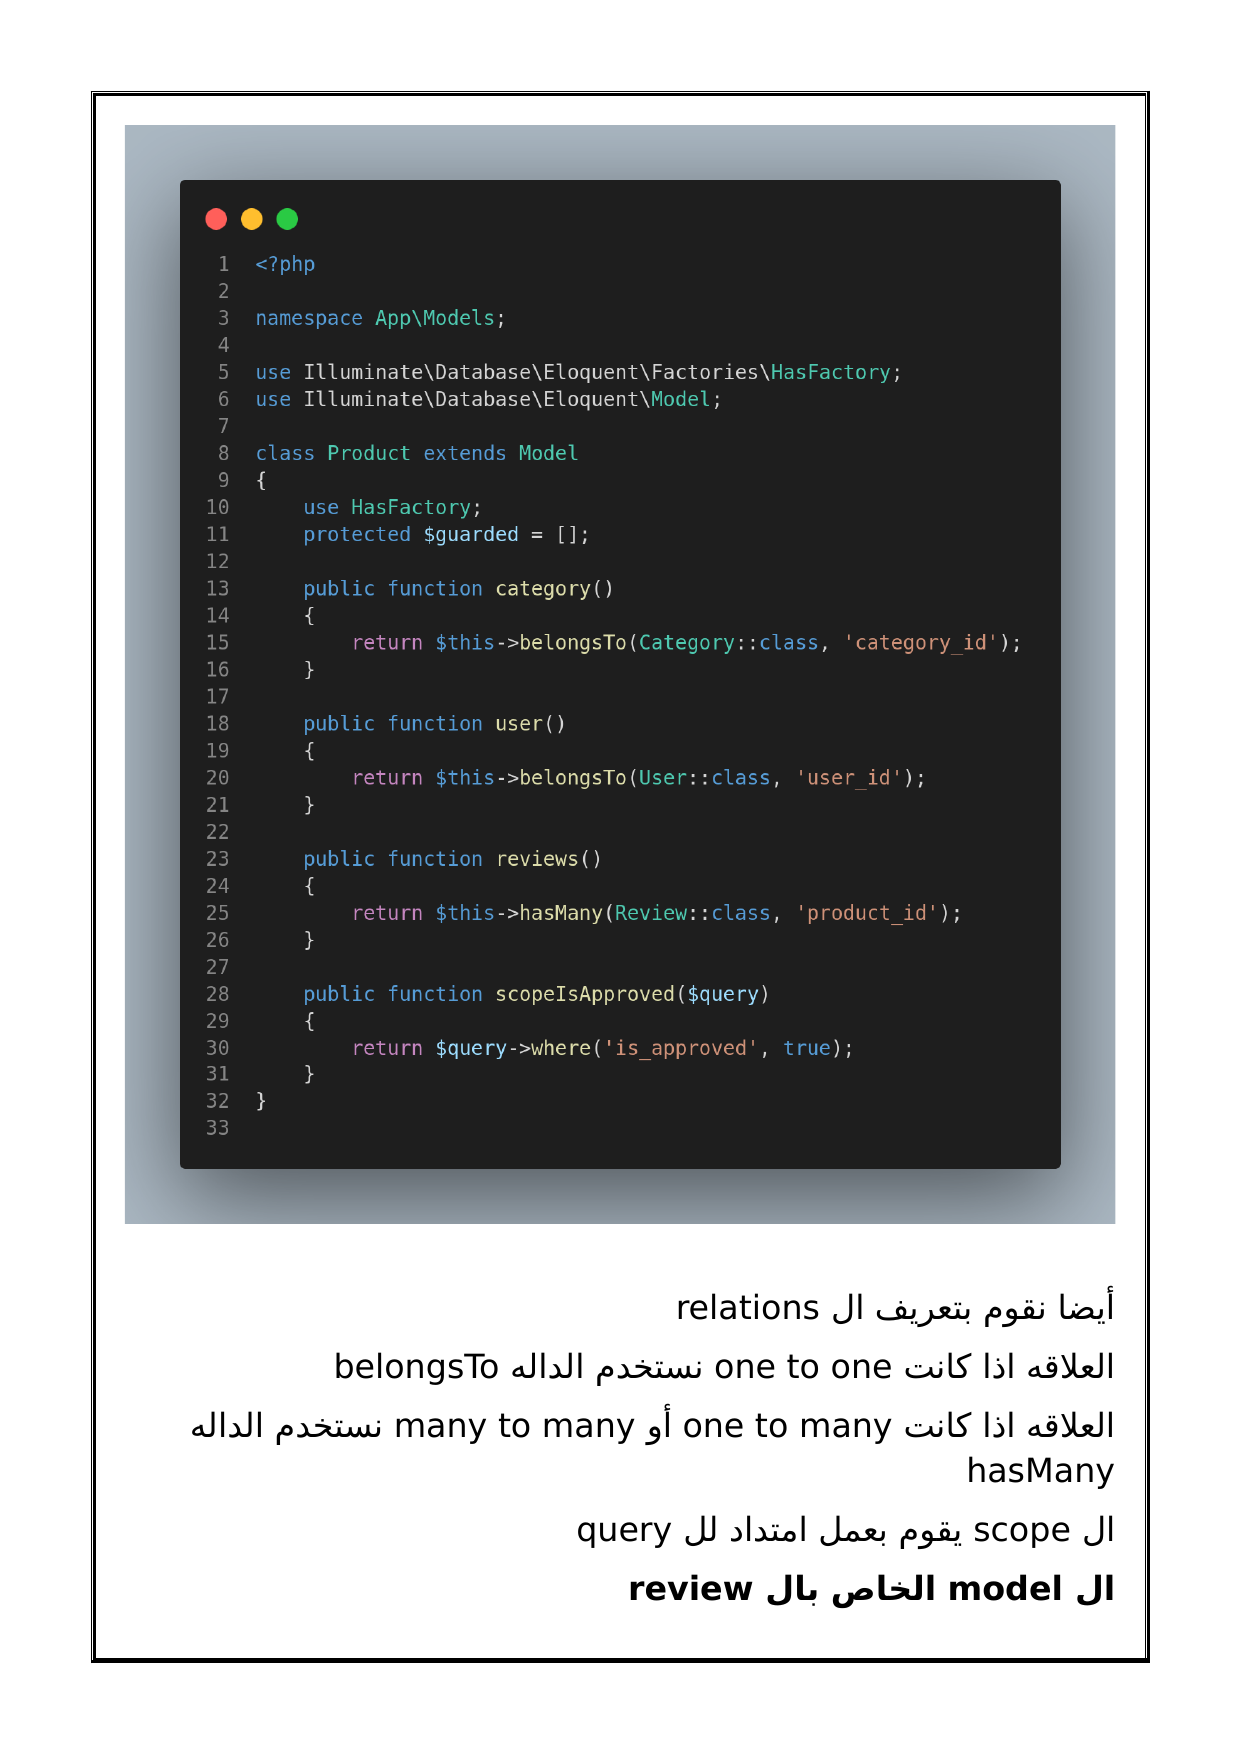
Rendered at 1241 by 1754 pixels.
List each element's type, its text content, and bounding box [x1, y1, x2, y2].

text العلاقه اذا كانت one to many أو many to many نستخدم الداله hasMany [125, 1407, 1115, 1490]
text أيضا نقوم بتعريف ال relations [125, 1289, 1115, 1327]
text ال model الخاص بال review [125, 1570, 1115, 1609]
text العلاقه اذا كانت one to one نستخدم الداله belongsTo [125, 1348, 1115, 1387]
text ال scope يقوم بعمل امتداد لل query [125, 1511, 1115, 1549]
picture [124, 125, 1116, 1224]
